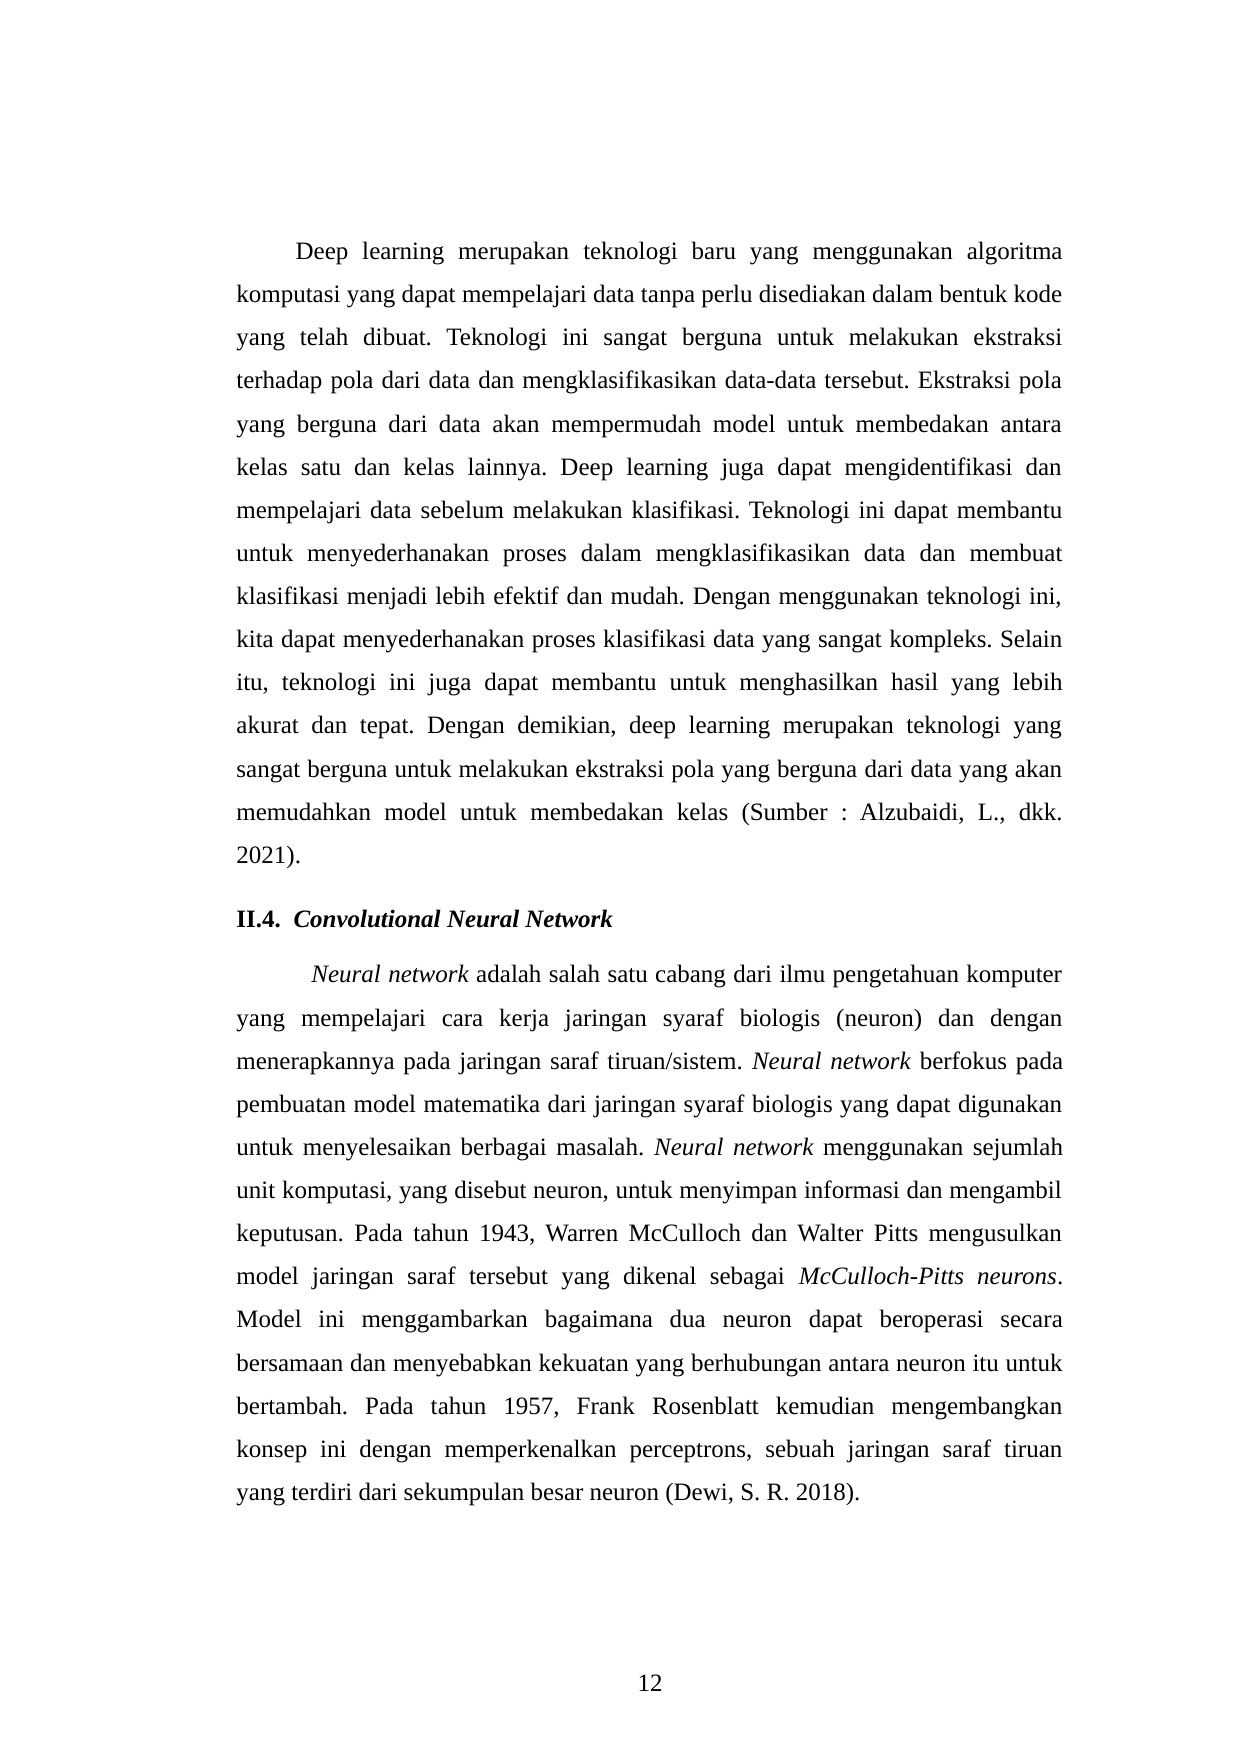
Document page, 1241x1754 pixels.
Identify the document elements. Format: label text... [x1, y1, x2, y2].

text Neural network adalah salah satu cabang dari ilmu pengetahuan komputer yang mempelajari cara kerja jaringan syaraf biologis (neuron) dan dengan menerapkannya pada jaringan saraf tiruan/sistem. Neural network berfokus pada pembuatan model matematika dari jaringan syaraf biologis yang dapat digunakan untuk menyelesaikan berbagai masalah. Neural network menggunakan sejumlah unit komputasi, yang disebut neuron, untuk menyimpan informasi dan mengambil keputusan. Pada tahun 1943, Warren McCulloch dan Walter Pitts mengusulkan model jaringan saraf tersebut yang dikenal sebagai McCulloch-Pitts neurons. Model ini menggambarkan bagaimana dua neuron dapat beroperasi secara bersamaan dan menyebabkan kekuatan yang berhubungan antara neuron itu untuk bertambah. Pada tahun 1957, Frank Rosenblatt kemudian mengembangkan konsep ini dengan memperkenalkan perceptrons, sebuah jaringan saraf tiruan yang terdiri dari sekumpulan besar neuron (Dewi, S. R. 2018). [236, 959, 1063, 1506]
subtitle II.4. Convolutional Neural Network [236, 904, 1063, 933]
text Deep learning merupakan teknologi baru yang menggunakan algoritma komputasi yang dapat mempelajari data tanpa perlu disediakan dalam bentuk kode yang telah dibuat. Teknologi ini sangat berguna untuk melakukan ekstraksi terhadap pola dari data dan mengklasifikasikan data-data tersebut. Ekstraksi pola yang berguna dari data akan mempermudah model untuk membedakan antara kelas satu dan kelas lainnya. Deep learning juga dapat mengidentifikasi dan mempelajari data sebelum melakukan klasifikasi. Teknologi ini dapat membantu untuk menyederhanakan proses dalam mengklasifikasikan data dan membuat klasifikasi menjadi lebih efektif dan mudah. Dengan menggunakan teknologi ini, kita dapat menyederhanakan proses klasifikasi data yang sangat kompleks. Selain itu, teknologi ini juga dapat membantu untuk menghasilkan hasil yang lebih akurat dan tepat. Dengan demikian, deep learning merupakan teknologi yang sangat berguna untuk melakukan ekstraksi pola yang berguna dari data yang akan memudahkan model untuk membedakan kelas (Sumber : Alzubaidi, L., dkk. 2021). [236, 236, 1063, 869]
